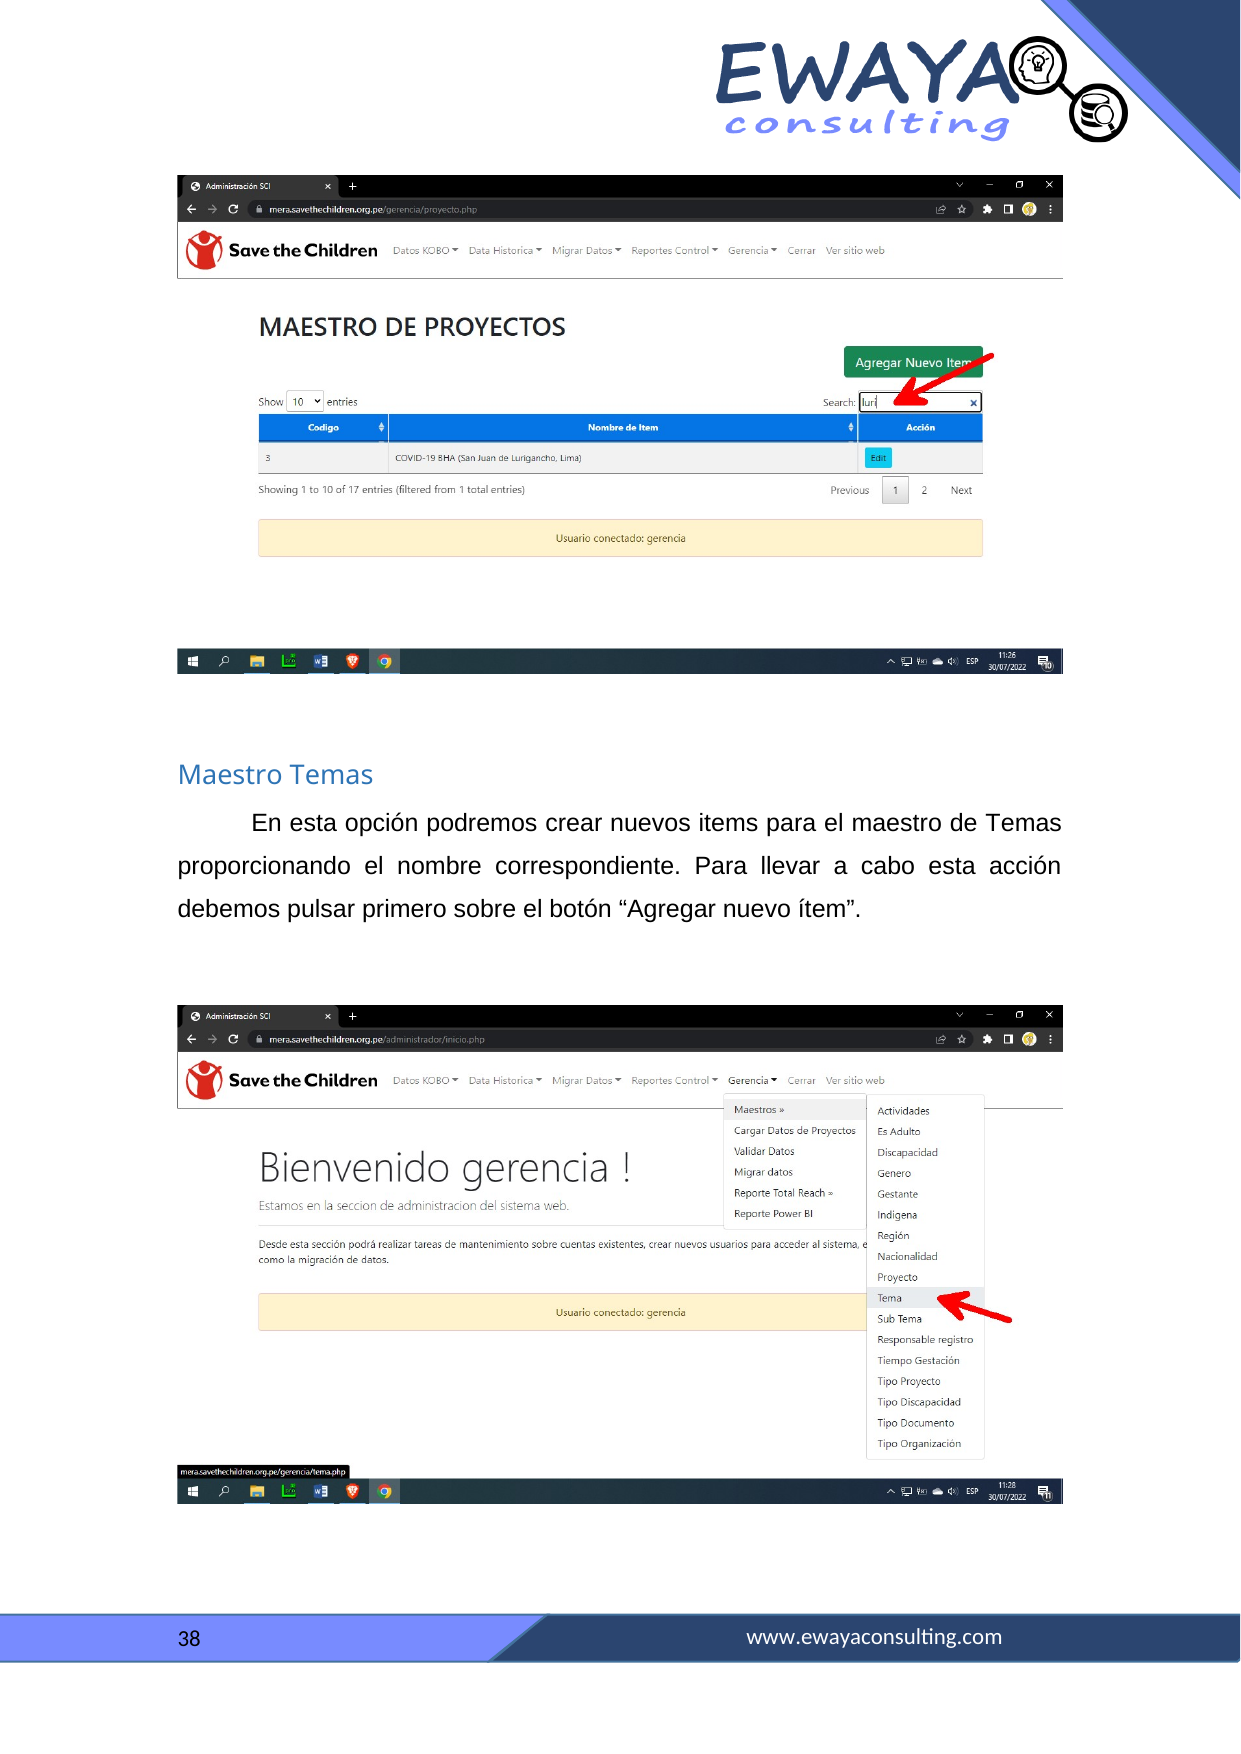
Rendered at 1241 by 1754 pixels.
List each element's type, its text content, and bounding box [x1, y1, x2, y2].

subtitle Maestro Temas [177, 756, 1063, 793]
picture [714, 34, 1129, 143]
text En esta opción podremos crear nuevos items para el maestro de Temas proporcionando el nombre correspondiente. Para llevar a cabo esta acción debemos pulsar primero sobre el botón “Agregar nuevo ítem”. [177, 808, 1063, 923]
picture [177, 175, 1063, 674]
picture [177, 1005, 1063, 1504]
